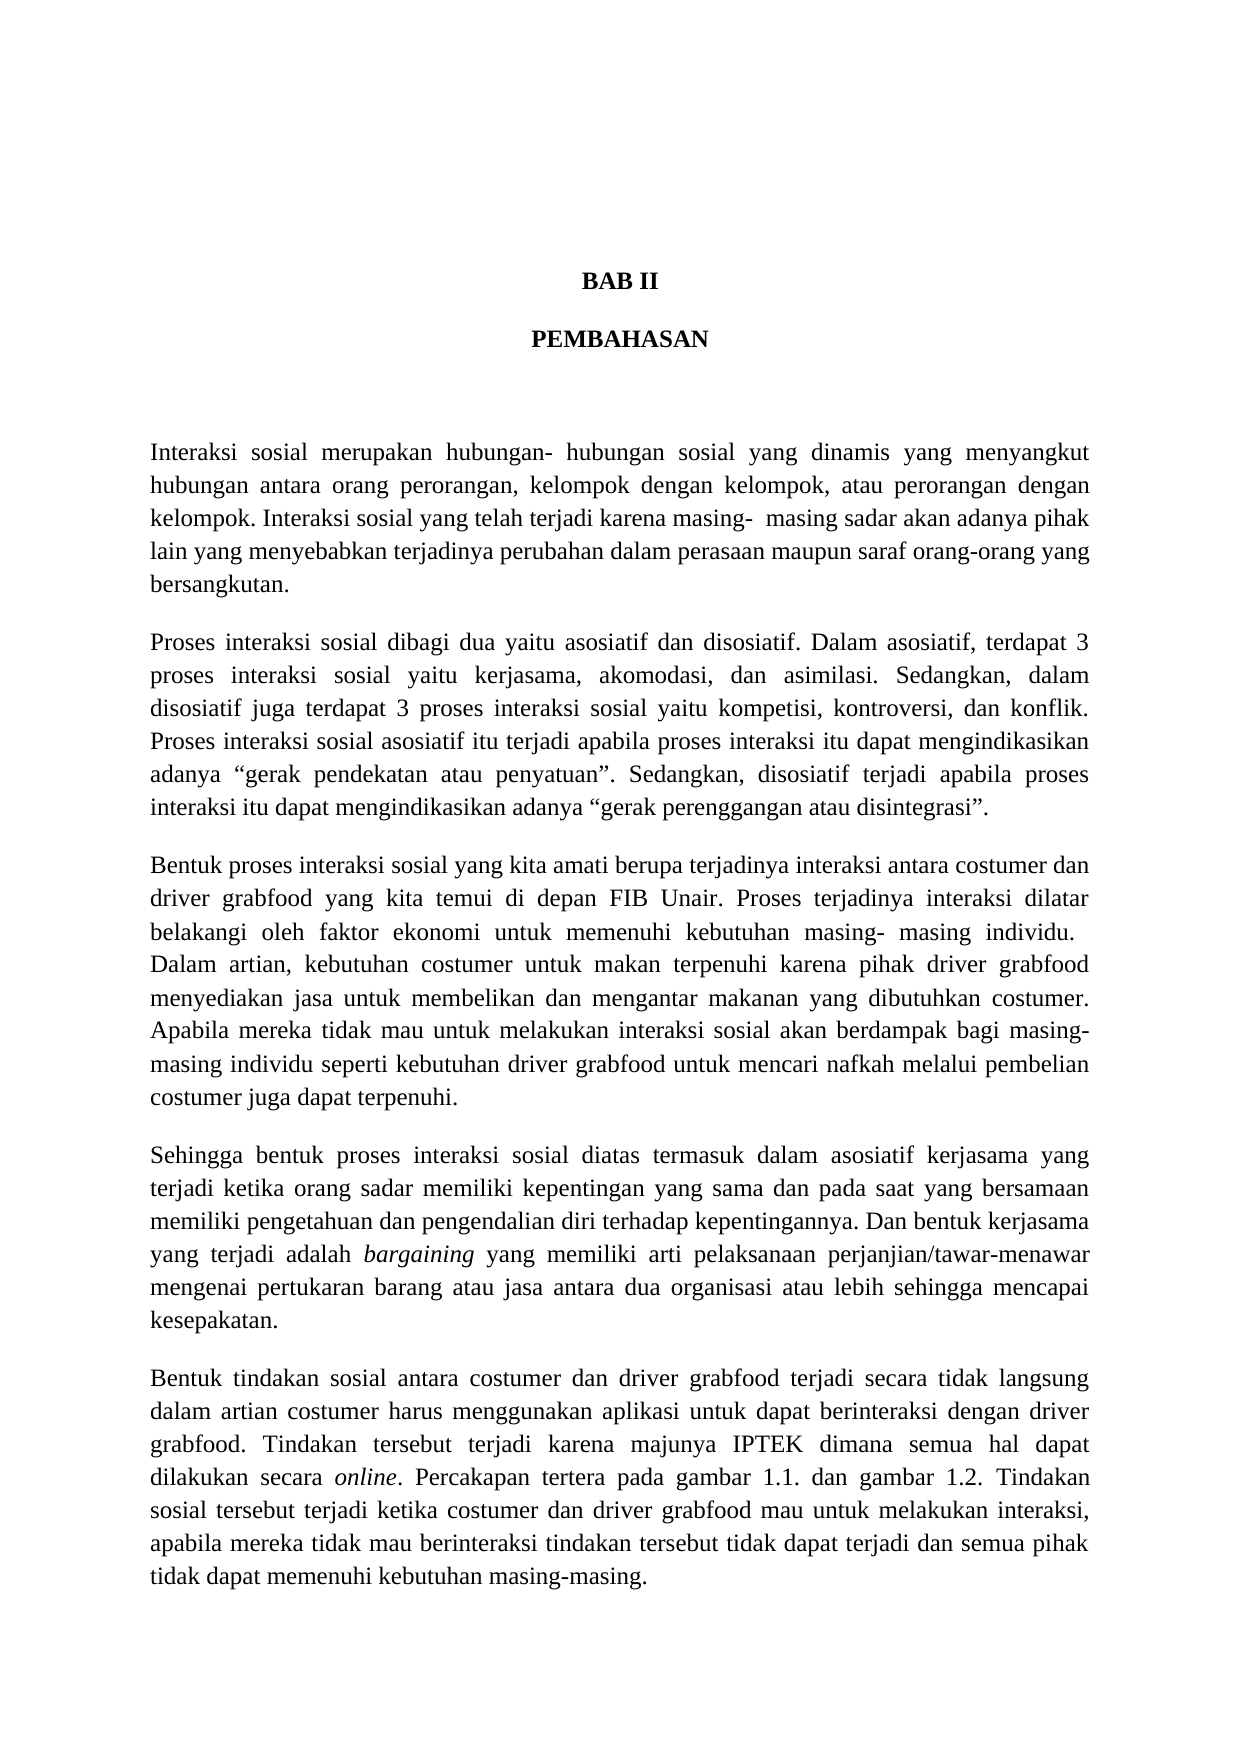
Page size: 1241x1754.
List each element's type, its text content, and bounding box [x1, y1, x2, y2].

text Sehingga bentuk proses interaksi sosial diatas termasuk dalam asosiatif kerjasama yang terjadi ketika orang sadar memiliki kepentingan yang sama dan pada saat yang bersamaan memiliki pengetahuan dan pengendalian diri terhadap kepentingannya. Dan bentuk kerjasama yang terjadi adalah bargaining yang memiliki arti pelaksanaan perjanjian/tawar-menawar mengenai pertukaran barang atau jasa antara dua organisasi atau lebih sehingga mencapai kesepakatan. [150, 1140, 1090, 1333]
text Bentuk tindakan sosial antara costumer dan driver grabfood terjadi secara tidak langsung dalam artian costumer harus menggunakan aplikasi untuk dapat berinteraksi dengan driver grabfood. Tindakan tersebut terjadi karena majunya IPTEK dimana semua hal dapat dilakukan secara online. Percakapan tertera pada gambar 1.1. dan gambar 1.2. Tindakan sosial tersebut terjadi ketika costumer dan driver grabfood mau untuk melakukan interaksi, apabila mereka tidak mau berinteraksi tindakan tersebut tidak dapat terjadi dan semua pihak tidak dapat memenuhi kebutuhan masing-masing. [150, 1363, 1090, 1590]
text Bentuk proses interaksi sosial yang kita amati berupa terjadinya interaksi antara costumer dan driver grabfood yang kita temui di depan FIB Unair. Proses terjadinya interaksi dilatar belakangi oleh faktor ekonomi untuk memenuhi kebutuhan masing- masing individu. Dalam artian, kebutuhan costumer untuk makan terpenuhi karena pihak driver grabfood menyediakan jasa untuk membelikan dan mengantar makanan yang dibutuhkan costumer. Apabila mereka tidak mau untuk melakukan interaksi sosial akan berdampak bagi masing-masing individu seperti kebutuhan driver grabfood untuk mencari nafkah melalui pembelian costumer juga dapat terpenuhi. [150, 851, 1090, 1110]
text Interaksi sosial merupakan hubungan- hubungan sosial yang dinamis yang menyangkut hubungan antara orang perorangan, kelompok dengan kelompok, atau perorangan dengan kelompok. Interaksi sosial yang telah terjadi karena masing- masing sadar akan adanya pihak lain yang menyebabkan terjadinya perubahan dalam perasaan maupun saraf orang-orang yang bersangkutan. [150, 437, 1090, 598]
text Proses interaksi sosial dibagi dua yaitu asosiatif dan disosiatif. Dalam asosiatif, terdapat 3 proses interaksi sosial yaitu kerjasama, akomodasi, dan asimilasi. Sedangkan, dalam disosiatif juga terdapat 3 proses interaksi sosial yaitu kompetisi, kontroversi, dan konflik. Proses interaksi sosial asosiatif itu terjadi apabila proses interaksi itu dapat mengindikasikan adanya “gerak pendekatan atau penyatuan”. Sedangkan, disosiatif terjadi apabila proses interaksi itu dapat mengindikasikan adanya “gerak perenggangan atau disintegrasi”. [150, 627, 1090, 821]
text BAB II [150, 266, 1090, 295]
text PEMBAHASAN [150, 324, 1090, 353]
